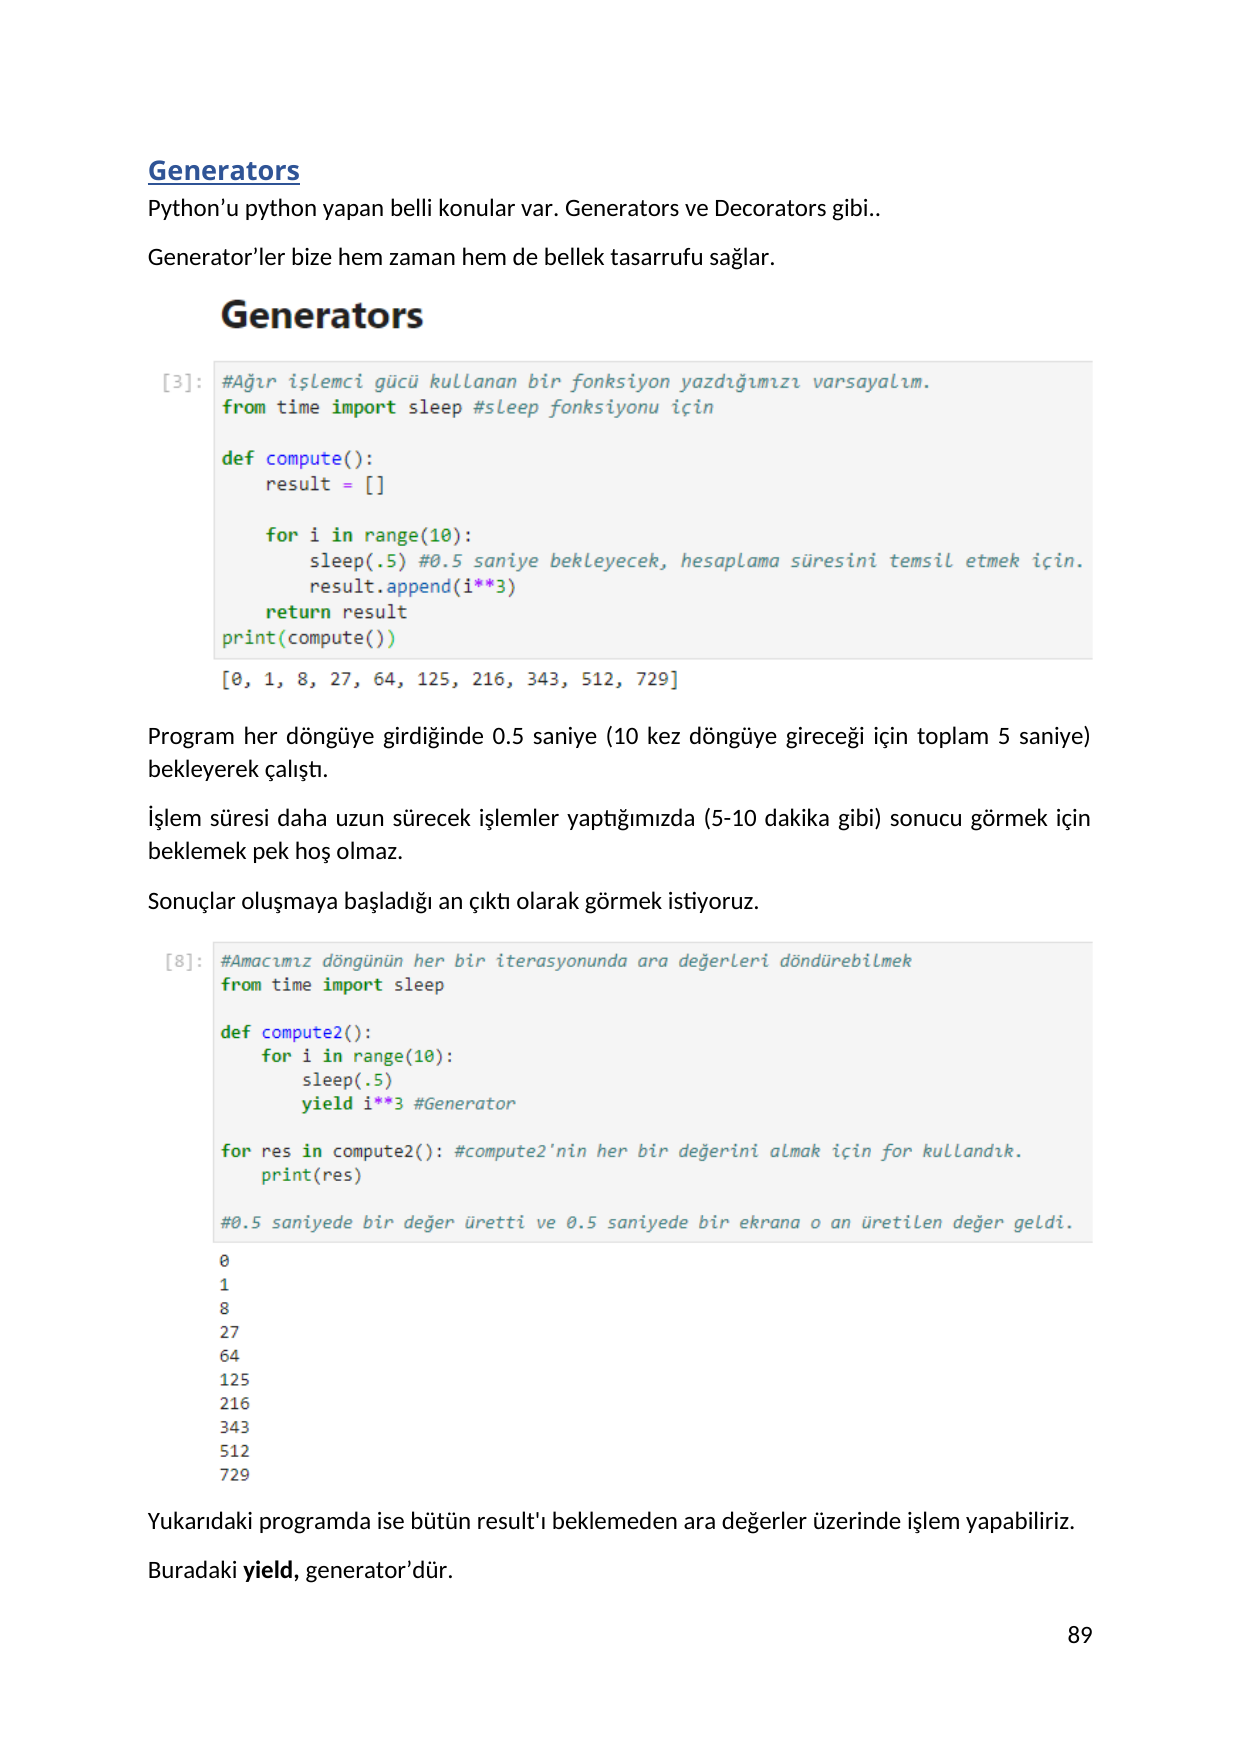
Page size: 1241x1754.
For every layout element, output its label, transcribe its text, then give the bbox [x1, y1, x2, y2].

text Sonuçlar oluşmaya başladığı an çıktı olarak görmek istiyoruz. [148, 885, 1092, 915]
text Buradaki yield, generator’dür. [148, 1555, 1092, 1585]
subtitle Generators [148, 152, 1092, 189]
picture [147, 934, 1093, 1486]
picture [147, 290, 1093, 701]
text İşlem süresi daha uzun sürecek işlemler yaptığımızda (5-10 dakika gibi) sonucu görmek için beklemek pek hoş olmaz. [148, 802, 1092, 866]
text Python’u python yapan belli konular var. Generators ve Decorators gibi.. [148, 192, 1092, 222]
text Yukarıdaki programda ise bütün result'ı beklemeden ara değerler üzerinde işlem yapabiliriz. [148, 1505, 1092, 1536]
text Program her döngüye girdiğinde 0.5 saniye (10 kez döngüye gireceği için toplam 5 saniye) bekleyerek çalıştı. [148, 720, 1092, 783]
text Generator’ler bize hem zaman hem de bellek tasarrufu sağlar. [148, 241, 1092, 272]
